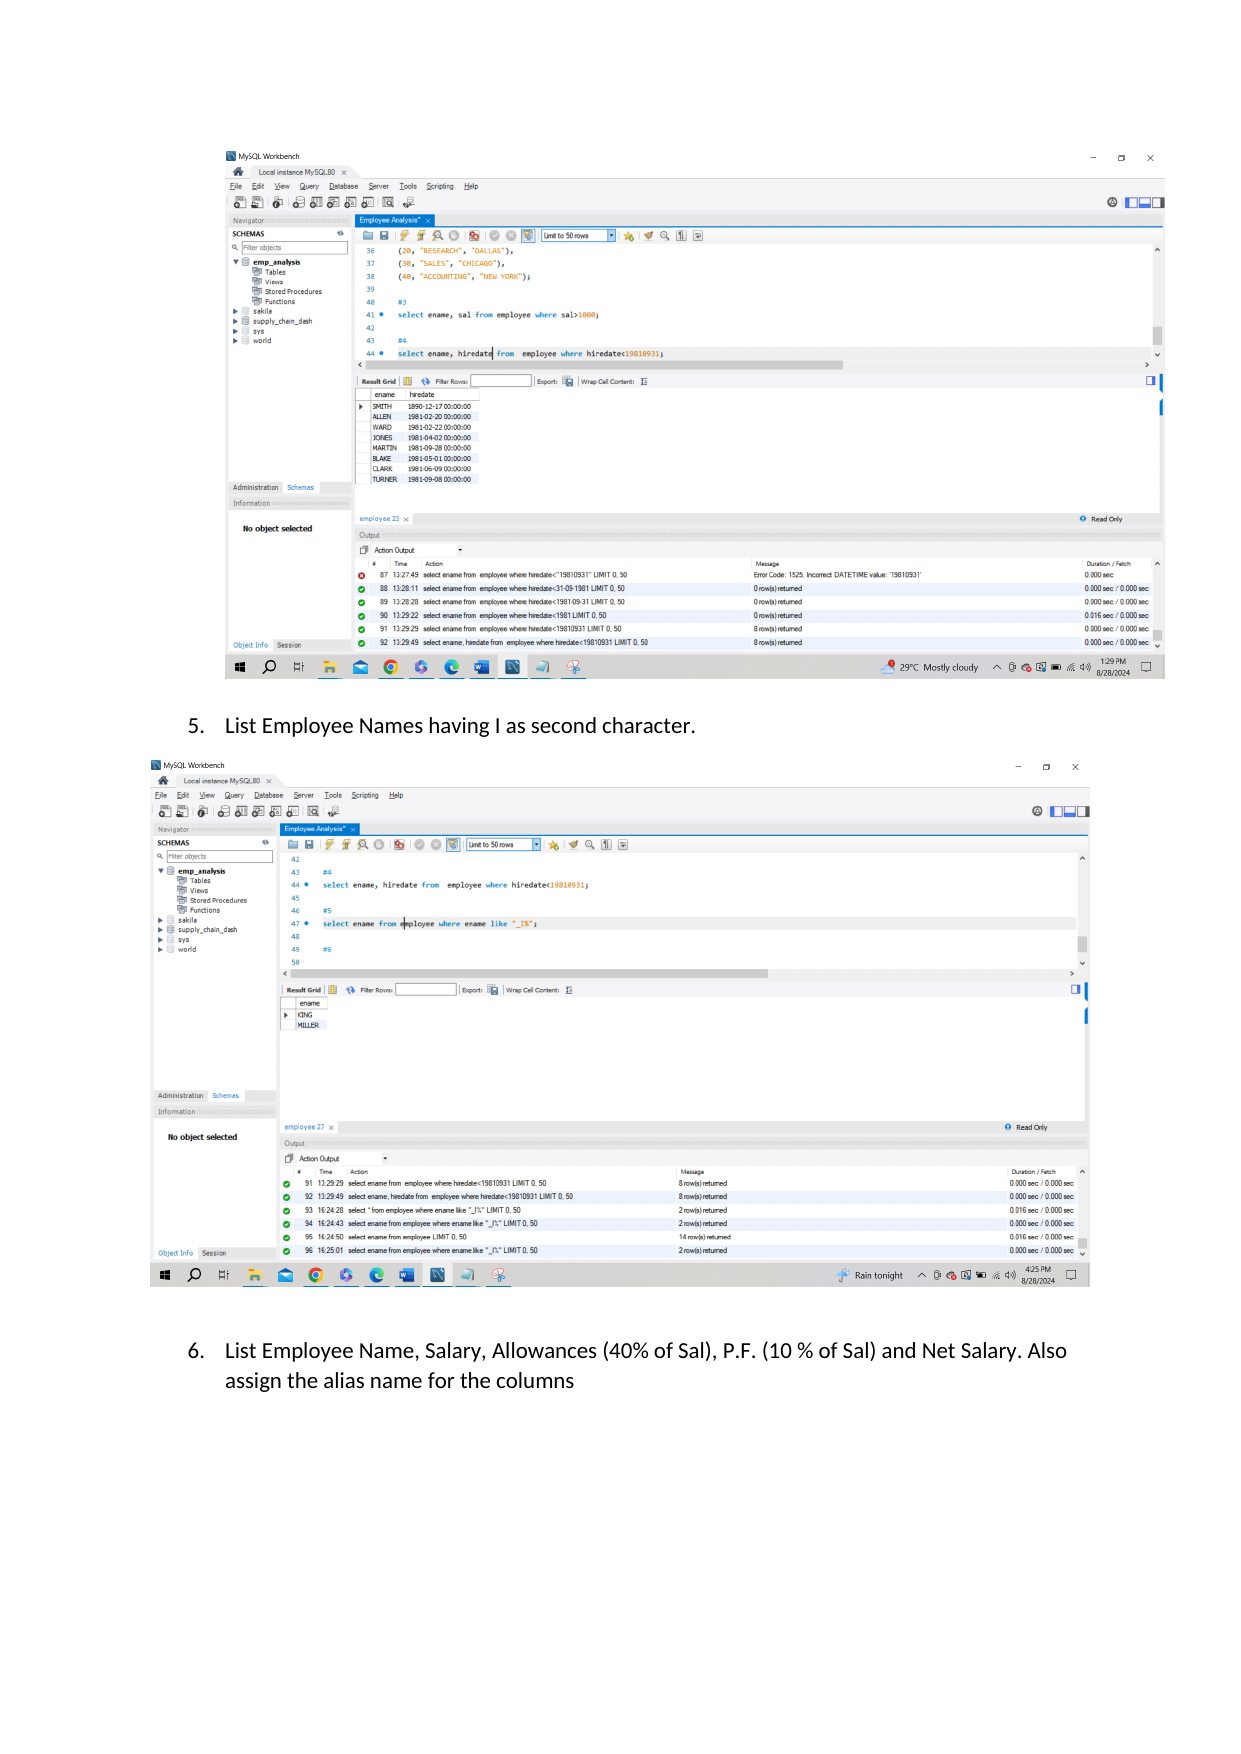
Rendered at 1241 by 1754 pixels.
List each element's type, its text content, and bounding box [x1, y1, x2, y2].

list List Employee Name, Salary, Allowances (40% of Sal), P.F. (10 % of Sal) and Net Salary. Also assign the alias name for the columns [187, 1336, 1090, 1394]
picture [225, 150, 1166, 679]
list List Employee Names having I as second character. [187, 711, 1090, 739]
picture [150, 758, 1091, 1287]
